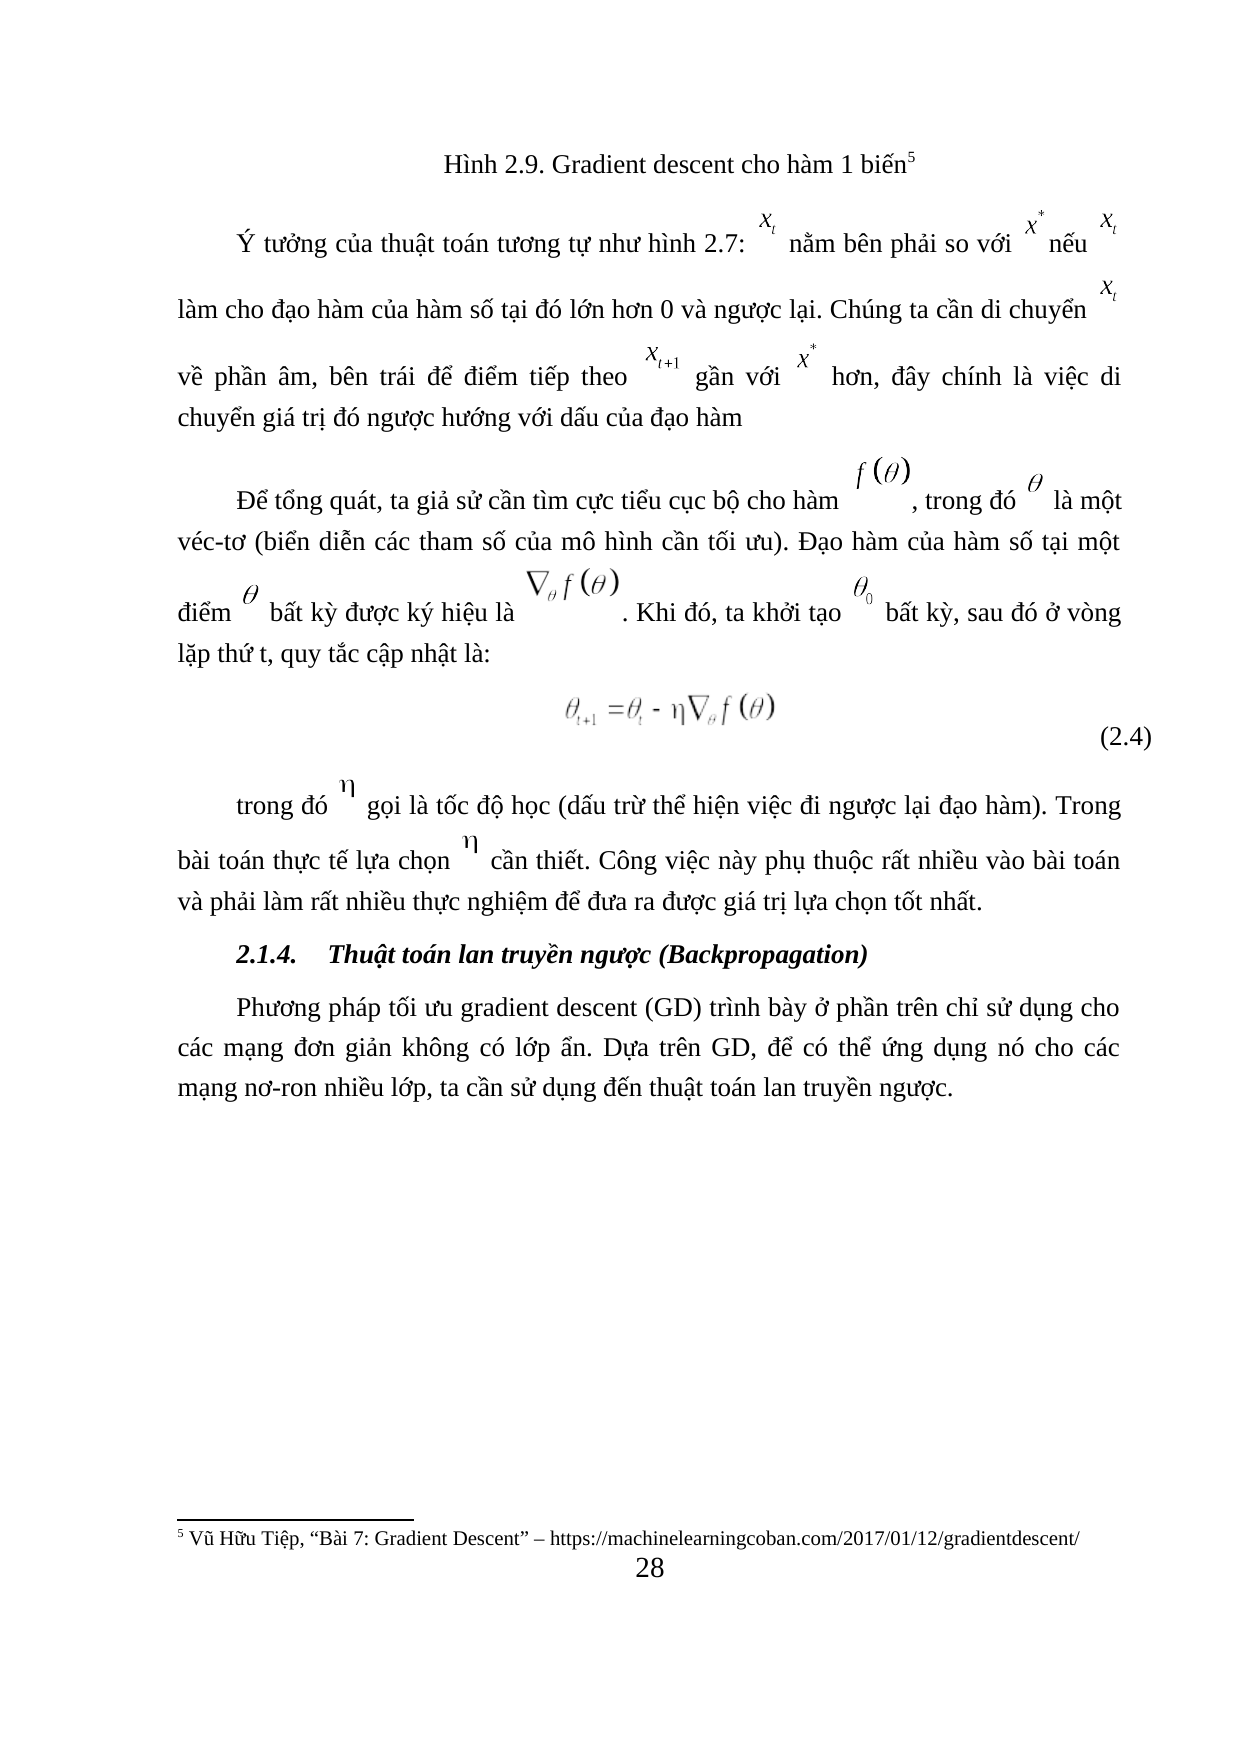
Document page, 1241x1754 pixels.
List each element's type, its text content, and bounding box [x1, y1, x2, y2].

text (2.4) [177, 689, 1122, 752]
subtitle Thuật toán lan truyền ngược (Backpropagation) [177, 938, 1122, 969]
text trong đó gọi là tốc độ học (dấu trừ thể hiện việc đi ngược lại đạo hàm). Trong bài toán thực tế lựa chọn cần thiết. Công việc này phụ thuộc rất nhiều vào bài toán và phải làm rất nhiều thực nghiệm để đưa ra được giá trị lựa chọn tốt nhất. [177, 773, 1122, 916]
text Phương pháp tối ưu gradient descent (GD) trình bày ở phần trên chỉ sử dụng cho các mạng đơn giản không có lớp ẩn. Dựa trên GD, để có thể ứng dụng nó cho các mạng nơ-ron nhiều lớp, ta cần sử dụng đến thuật toán lan truyền ngược. [177, 991, 1122, 1103]
text Ý tưởng của thuật toán tương tự như hình 2.7: nằm bên phải so với nếu làm cho đạo hàm của hàm số tại đó lớn hơn 0 và ngược lại. Chúng ta cần di chuyển về phần âm, bên trái để điểm tiếp theo gần với hơn, đây chính là việc di chuyển giá trị đó ngược hướng với dấu của đạo hàm [177, 201, 1122, 432]
text Để tổng quát, ta giả sử cần tìm cực tiểu cục bộ cho hàm , trong đó là một véc-tơ (biển diễn các tham số của mô hình cần tối ưu). Đạo hàm của hàm số tại một điểm bất kỳ được ký hiệu là . Khi đó, ta khởi tạo bất kỳ, sau đó ở vòng lặp thứ t, quy tắc cập nhật là: [177, 453, 1122, 668]
